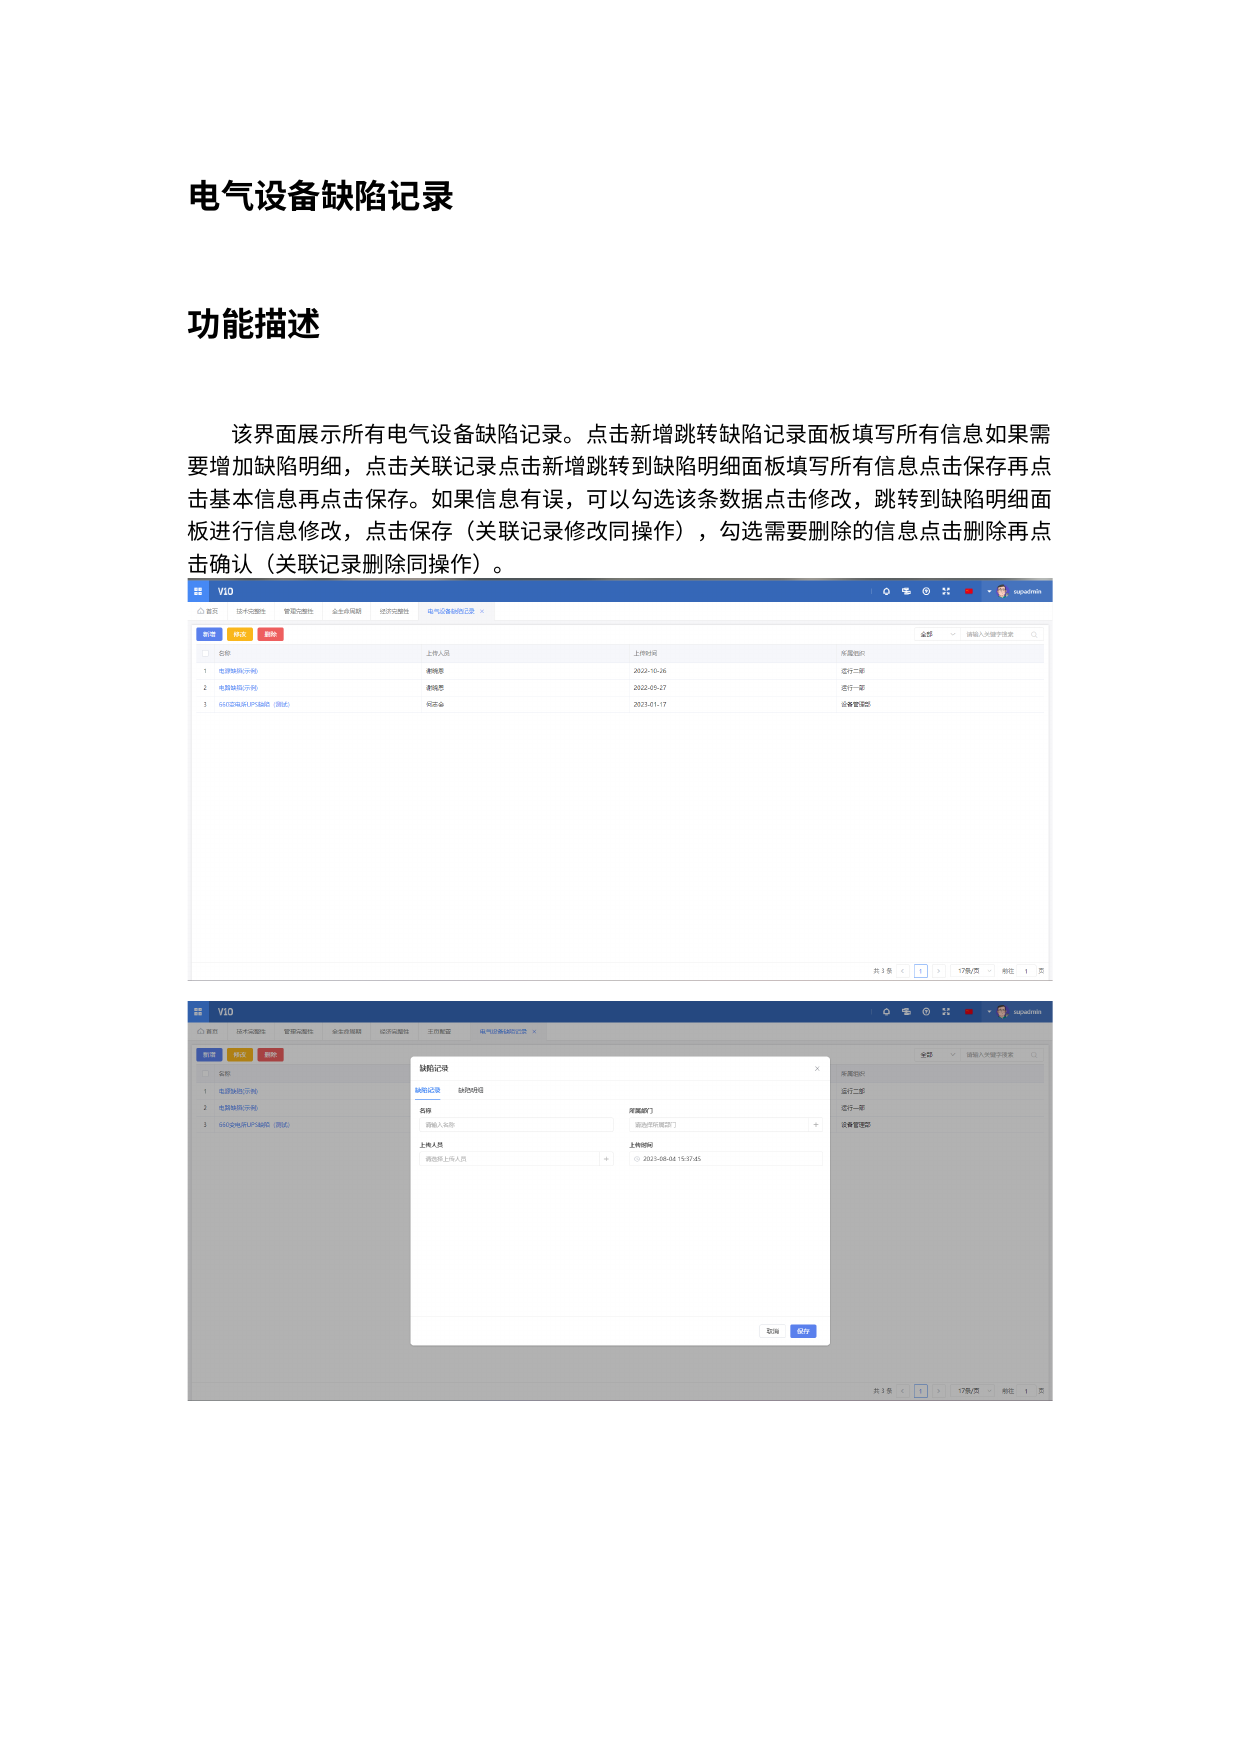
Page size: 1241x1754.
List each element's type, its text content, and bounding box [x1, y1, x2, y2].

subtitle 电气设备缺陷记录 [187, 162, 1053, 227]
text 该界面展示所有电气设备缺陷记录。点击新增跳转缺陷记录面板填写所有信息如果需要增加缺陷明细，点击关联记录点击新增跳转到缺陷明细面板填写所有信息点击保存再点击基本信息再点击保存。如果信息有误，可以勾选该条数据点击修改，跳转到缺陷明细面板进行信息修改，点击保存（关联记录修改同操作），勾选需要删除的信息点击删除再点击确认（关联记录删除同操作）。 [187, 416, 1053, 578]
subtitle 功能描述 [187, 289, 1053, 354]
picture [187, 1001, 1053, 1401]
picture [187, 578, 1053, 981]
